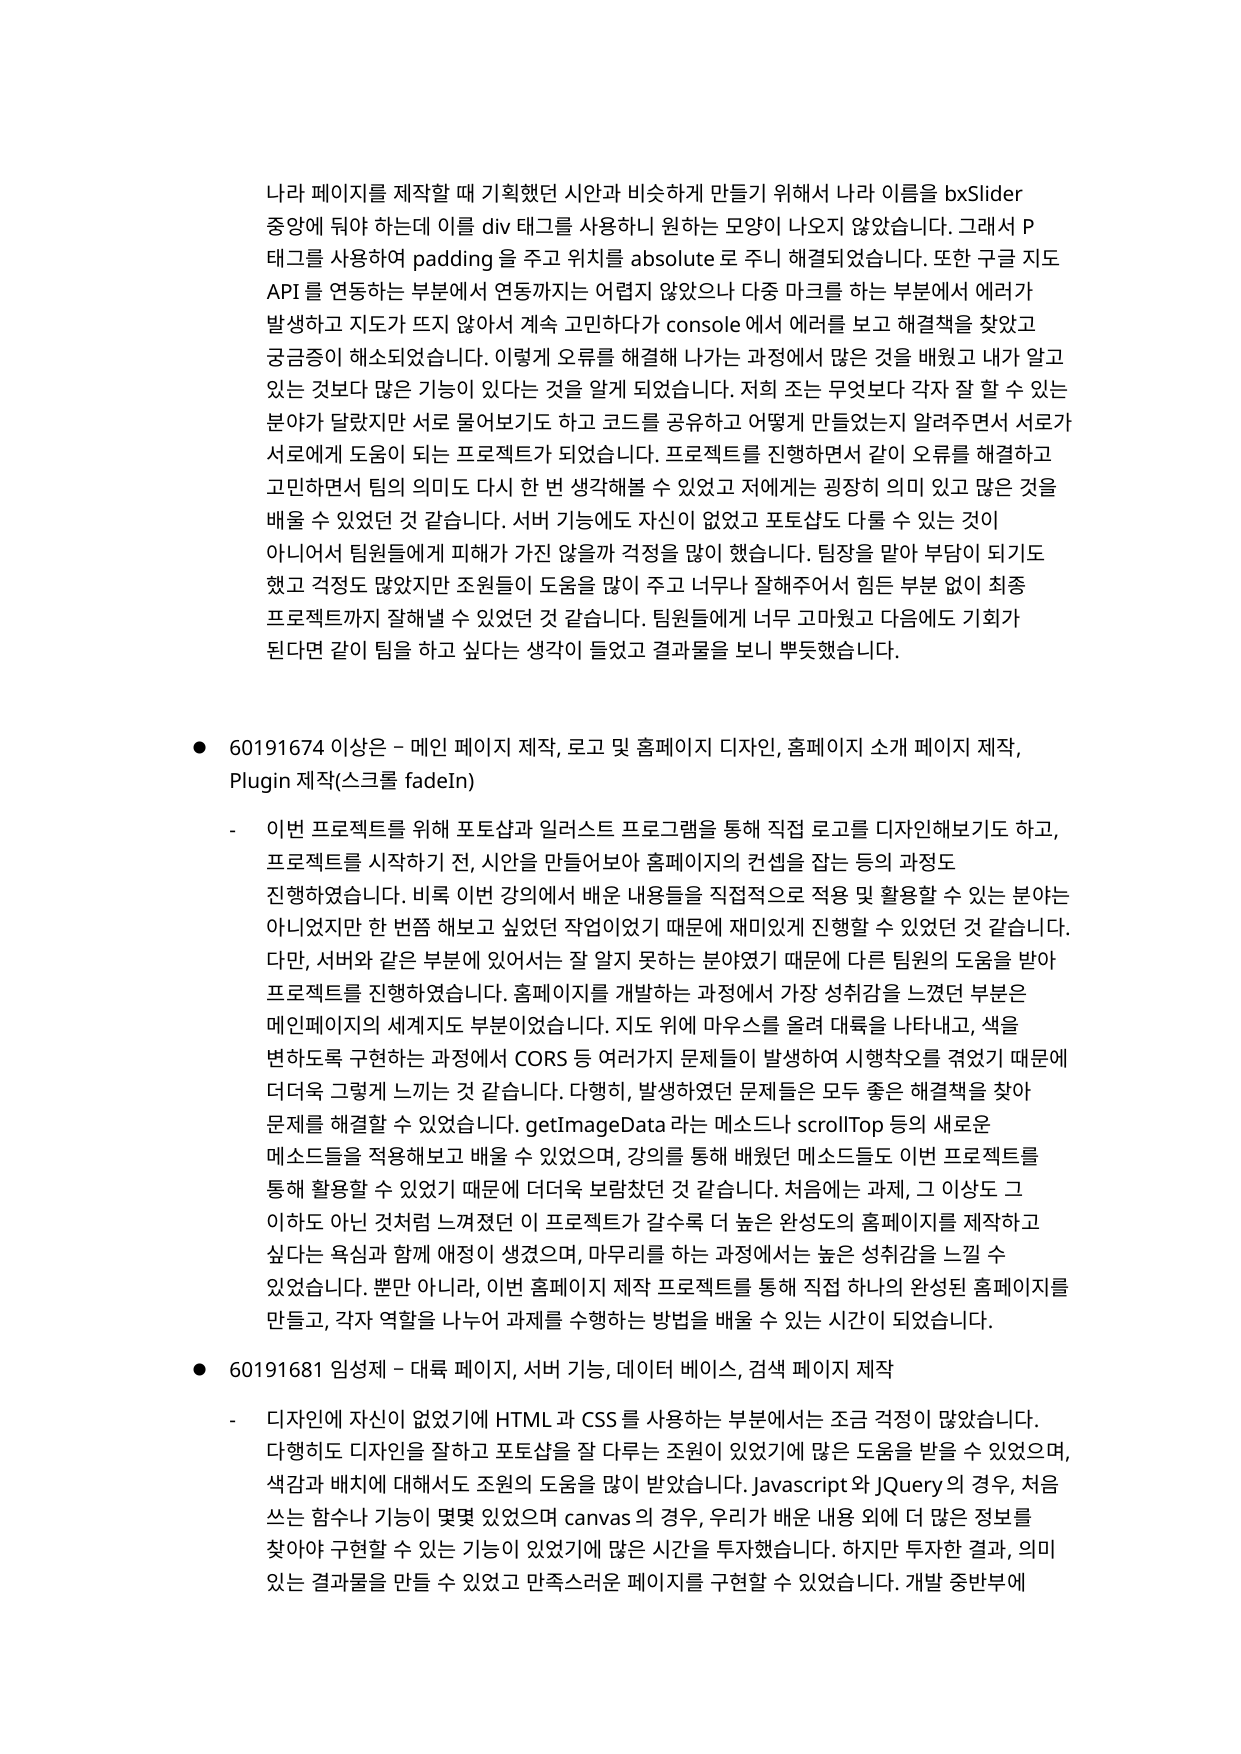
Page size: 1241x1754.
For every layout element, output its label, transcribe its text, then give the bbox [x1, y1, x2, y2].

list 60191674 이상은 – 메인 페이지 제작, 로고 및 홈페이지 디자인, 홈페이지 소개 페이지 제작, Plugin 제작(스크롤 fadeIn) [192, 731, 1080, 794]
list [229, 177, 1080, 665]
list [229, 1403, 1080, 1597]
list 이번 프로젝트를 위해 포토샵과 일러스트 프로그램을 통해 직접 로고를 디자인해보기도 하고, 프로젝트를 시작하기 전, 시안을 만들어보아 홈페이지의 컨셉을 잡는 등의 과정도 진행하였습니다. 비록 이번 강의에서 배운 내용들을 직접적으로 적용 및 활용할 수 있는 분야는 아니었지만 한 번쯤 해보고 싶었던 작업이었기 때문에 재미있게 진행할 수 있었던 것 같습니다. 다만, 서버와 같은 부분에 있어서는 잘 알지 못하는 분야였기 때문에 다른 팀원의 도움을 받아 프로젝트를 진행하였습니다. 홈페이지를 개발하는 과정에서 가장 성취감을 느꼈던 부분은 메인페이지의 세계지도 부분이었습니다. 지도 위에 마우스를 올려 대륙을 나타내고, 색을 변하도록 구현하는 과정에서 CORS 등 여러가지 문제들이 발생하여 시행착오를 겪었기 때문에 더더욱 그렇게 느끼는 것 같습니다. 다행히, 발생하였던 문제들은 모두 좋은 해결책을 찾아 문제를 해결할 수 있었습니다. getImageData라는 메소드나 scrollTop 등의 새로운 메소드들을 적용해보고 배울 수 있었으며, 강의를 통해 배웠던 메소드들도 이번 프로젝트를 통해 활용할 수 있었기 때문에 더더욱 보람찼던 것 같습니다. 처음에는 과제, 그 이상도 그 이하도 아닌 것처럼 느껴졌던 이 프로젝트가 갈수록 더 높은 완성도의 홈페이지를 제작하고 싶다는 욕심과 함께 애정이 생겼으며, 마무리를 하는 과정에서는 높은 성취감을 느낄 수 있었습니다. 뿐만 아니라, 이번 홈페이지 제작 프로젝트를 통해 직접 하나의 완성된 홈페이지를 만들고, 각자 역할을 나누어 과제를 수행하는 방법을 배울 수 있는 시간이 되었습니다. [229, 813, 1080, 1334]
list 60191681 임성제 – 대륙 페이지, 서버 기능, 데이터 베이스, 검색 페이지 제작 [192, 1353, 1080, 1384]
